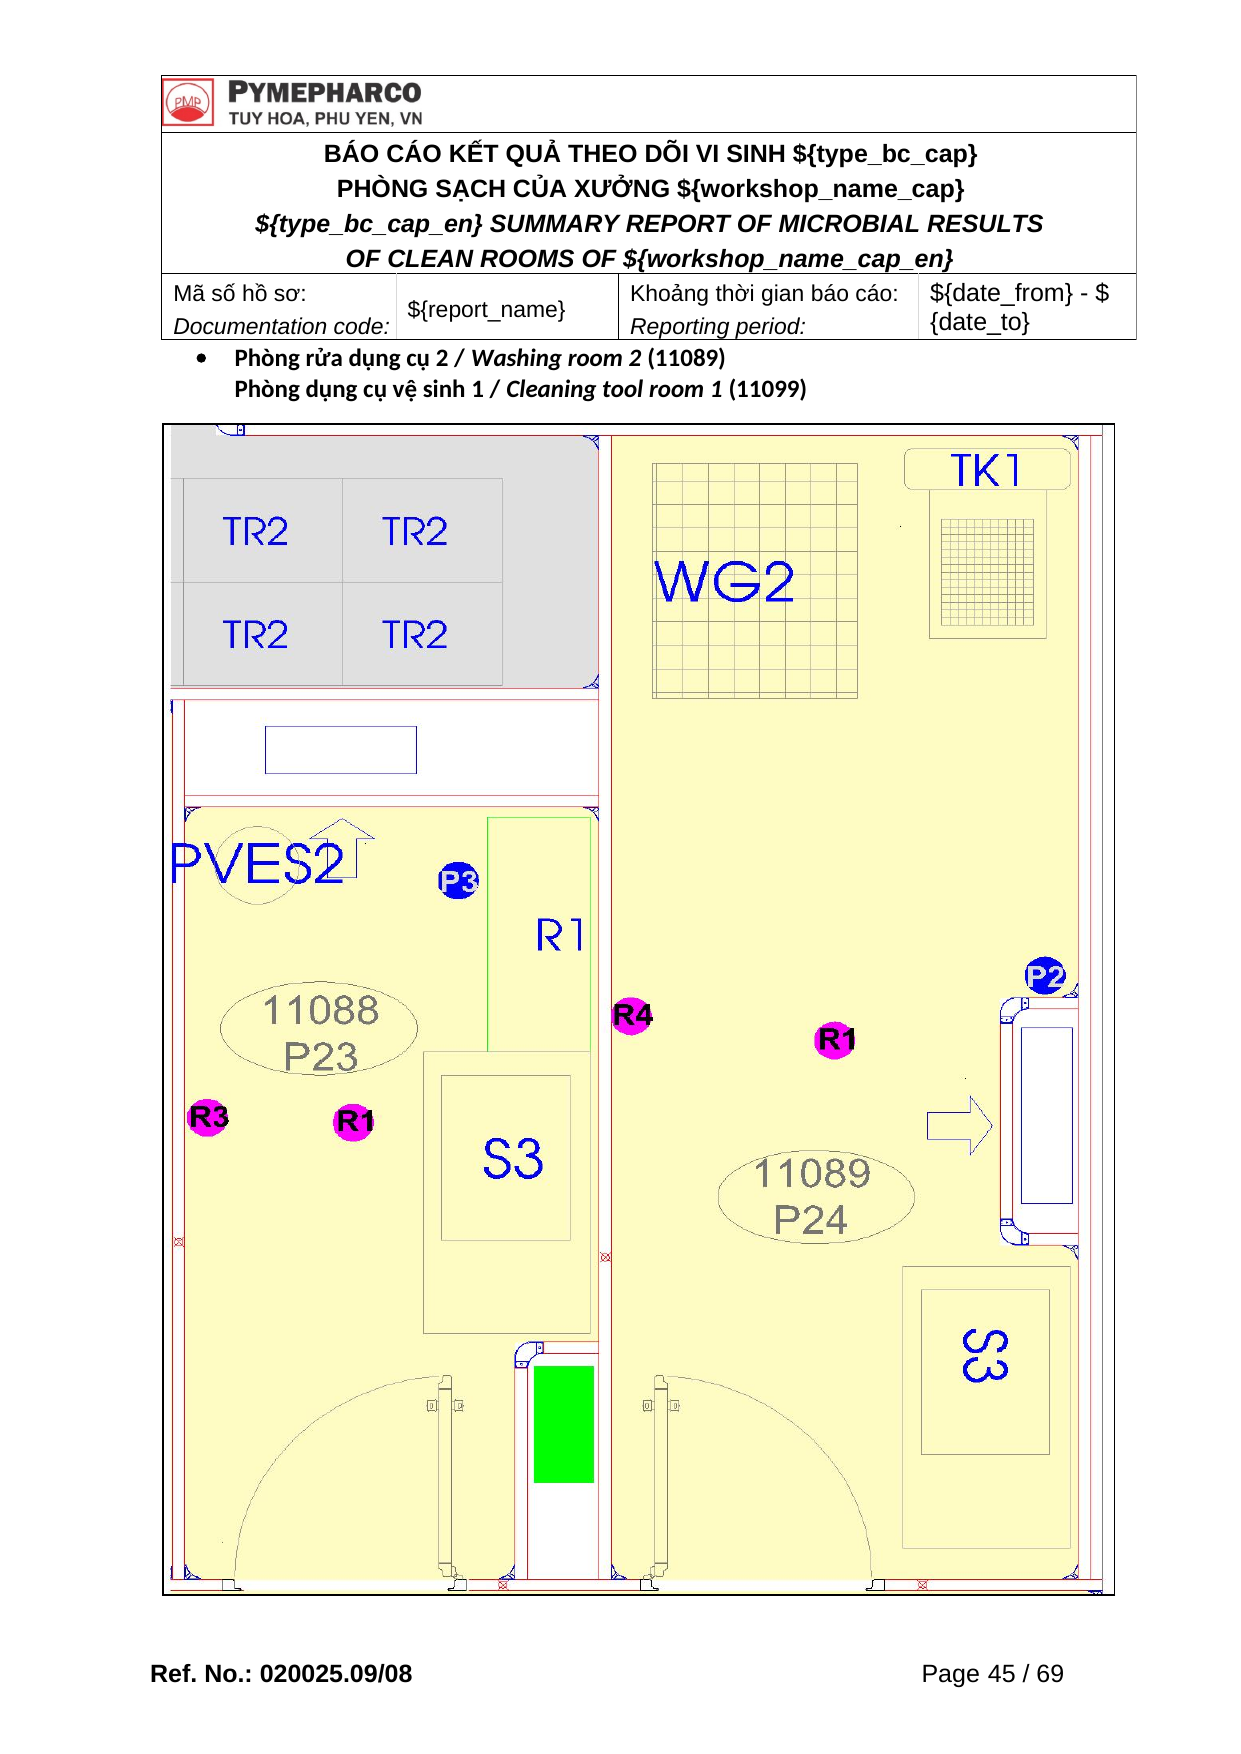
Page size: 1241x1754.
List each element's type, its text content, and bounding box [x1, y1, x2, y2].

list Phòng rửa dụng cụ 2 / Washing room 2 (11089) [197, 342, 1128, 373]
picture [162, 78, 422, 127]
picture [164, 425, 1114, 1594]
text Phòng dụng cụ vệ sinh 1 / Cleaning tool room 1 (11099) [234, 373, 1128, 403]
